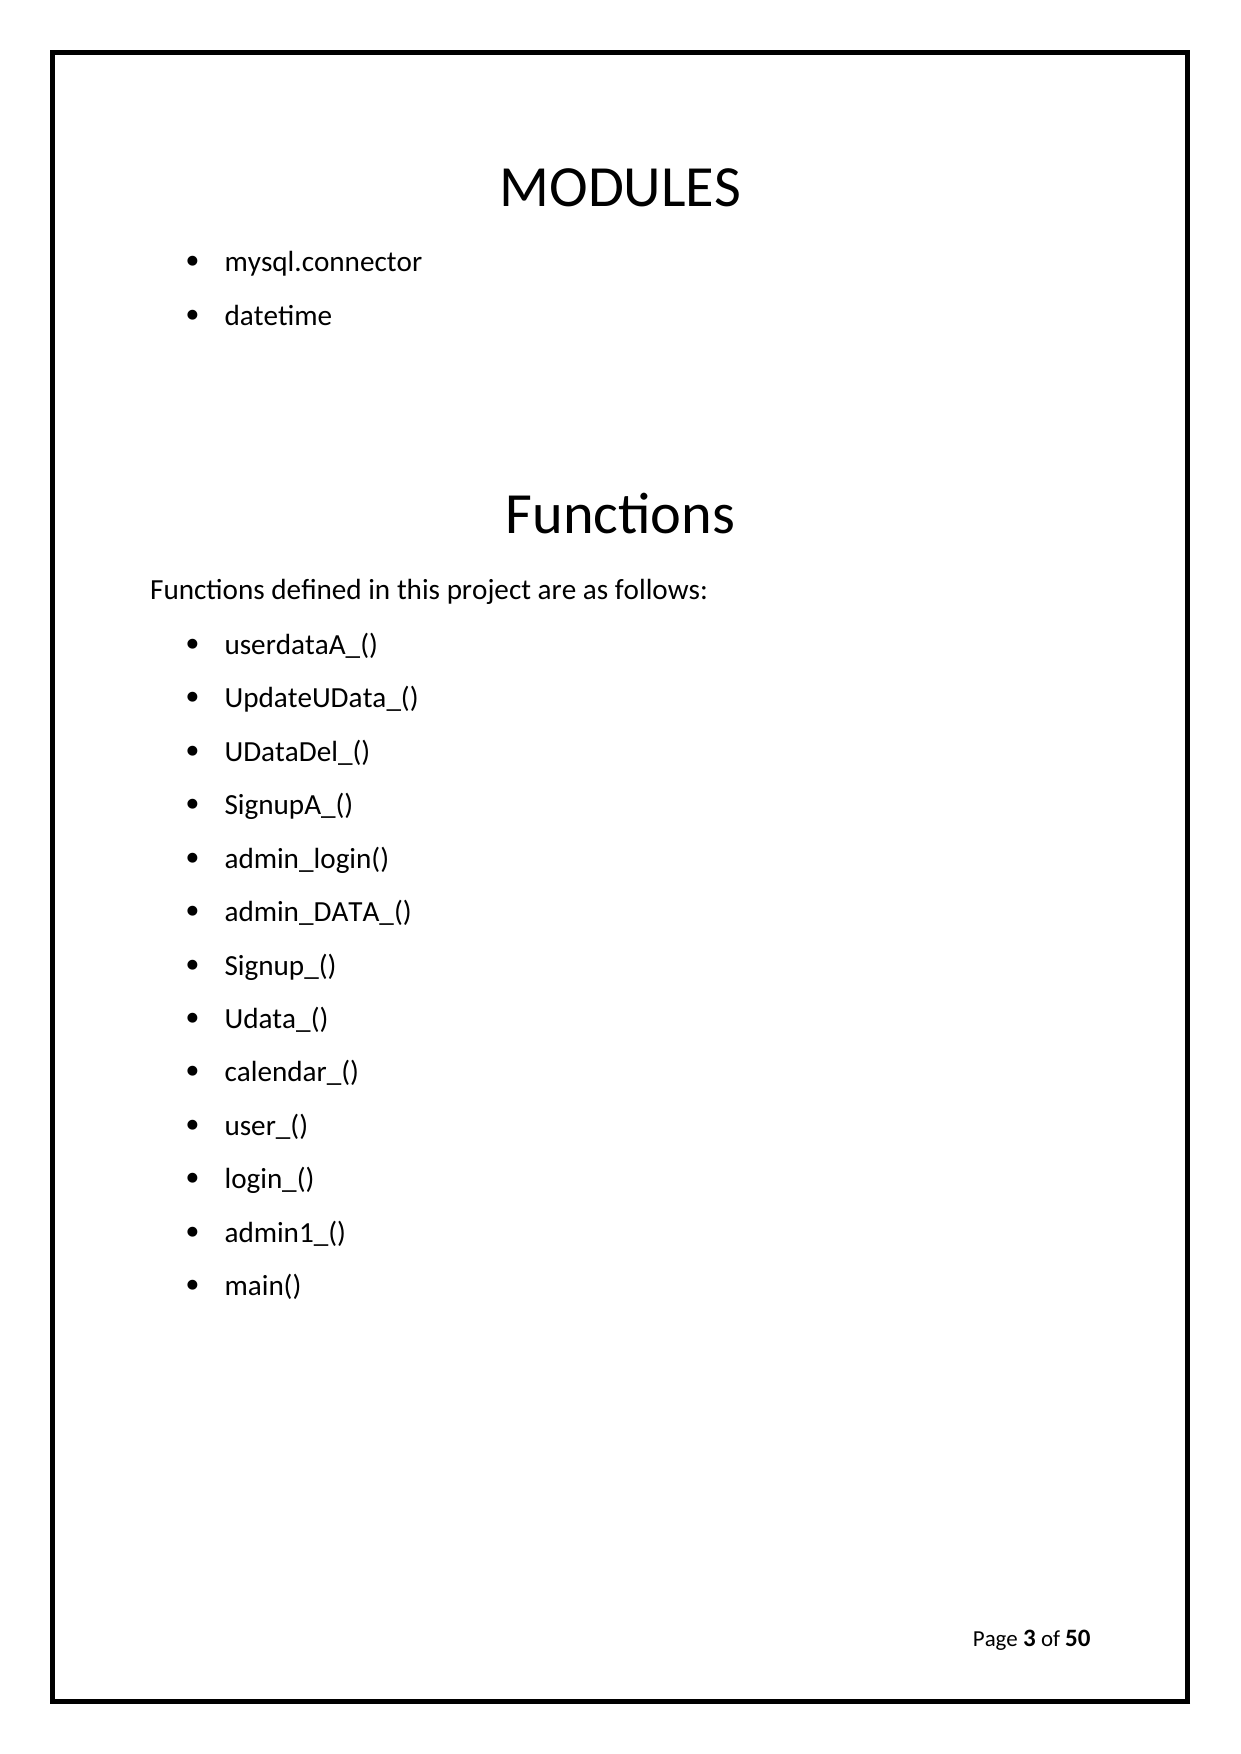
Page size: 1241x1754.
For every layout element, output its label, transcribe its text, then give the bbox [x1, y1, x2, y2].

list calendar_() [187, 1053, 1090, 1089]
text Functions defined in this project are as follows: [150, 571, 1090, 606]
list admin1_() [187, 1214, 1090, 1249]
list login_() [187, 1160, 1090, 1196]
list SignupA_() [187, 786, 1090, 822]
list Udata_() [187, 1000, 1090, 1036]
text MODULES [150, 150, 1090, 221]
list UpdateUData_() [187, 679, 1090, 715]
text Functions [150, 477, 1090, 548]
list admin_login() [187, 840, 1090, 875]
list main() [187, 1267, 1090, 1303]
list UDataDel_() [187, 733, 1090, 768]
list admin_DATA_() [187, 893, 1090, 929]
list userdataA_() [187, 626, 1090, 662]
list Signup_() [187, 947, 1090, 982]
list user_() [187, 1107, 1090, 1142]
list mysql.connector [187, 243, 1090, 279]
list datetime [187, 297, 1090, 333]
